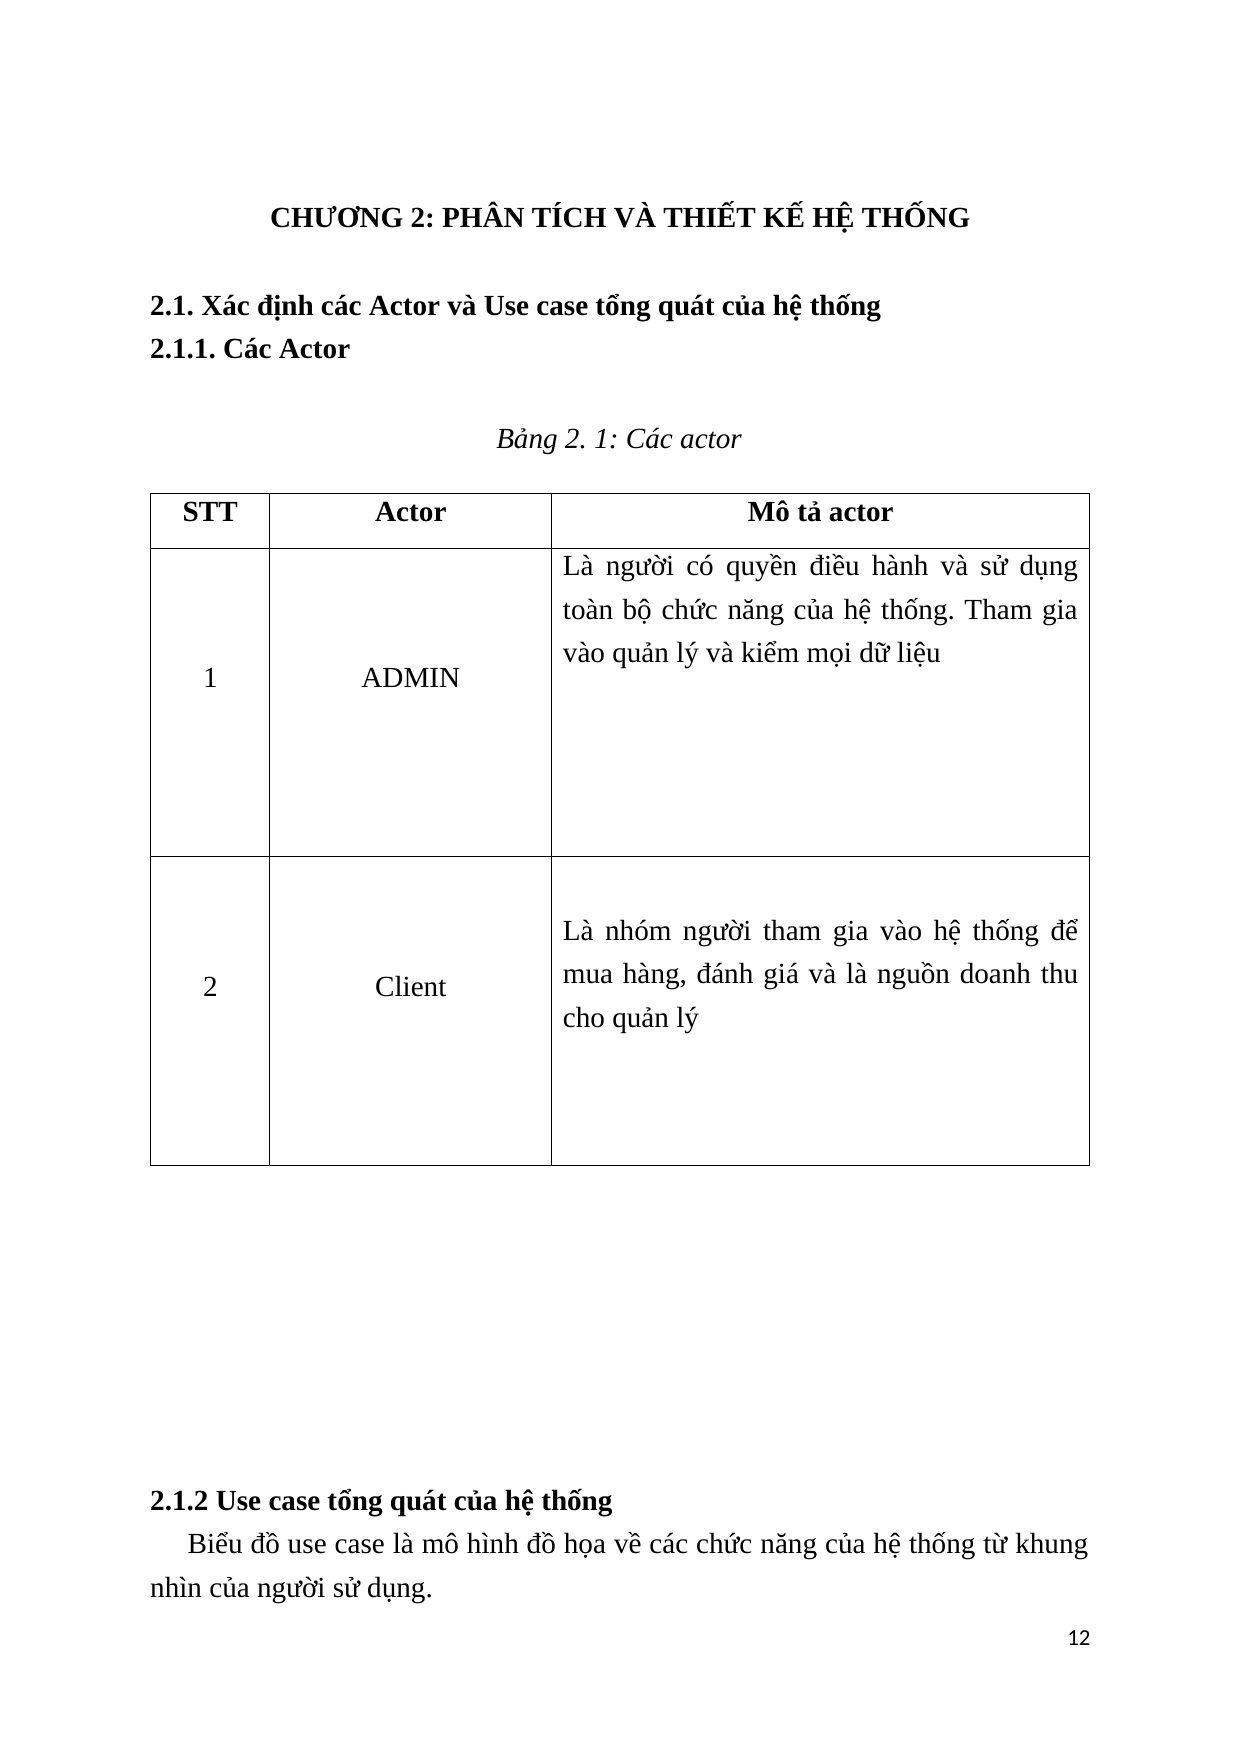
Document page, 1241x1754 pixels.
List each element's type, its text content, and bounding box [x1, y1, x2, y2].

subtitle 2.1.2 Use case tổng quát của hệ thống [150, 1483, 1090, 1516]
subtitle 2.1.1. Các Actor [150, 331, 1090, 365]
subtitle CHƯƠNG 2: PHÂN TÍCH VÀ THIẾT KẾ HỆ THỐNG [150, 200, 1090, 233]
table_header STT [151, 494, 269, 547]
text Biểu đồ use case là mô hình đồ họa về các chức năng của hệ thống từ khung nhìn của người sử dụng. [150, 1526, 1090, 1603]
table_cell 1 [151, 549, 269, 856]
table_cell Là người có quyền điều hành và sử dụng toàn bộ chức năng của hệ thống. Tham gia vào quản lý và kiểm mọi dữ liệu [552, 549, 1089, 856]
table_cell ADMIN [270, 549, 551, 856]
table_cell 2 [151, 857, 269, 1164]
table_header Mô tả actor [552, 494, 1089, 547]
table_header Actor [270, 494, 551, 547]
subtitle 2.1. Xác định các Actor và Use case tổng quát của hệ thống [150, 288, 1090, 322]
table_cell Là nhóm người tham gia vào hệ thống để mua hàng, đánh giá và là nguồn doanh thu cho quản lý [552, 857, 1089, 1164]
table_cell Client [270, 857, 551, 1164]
